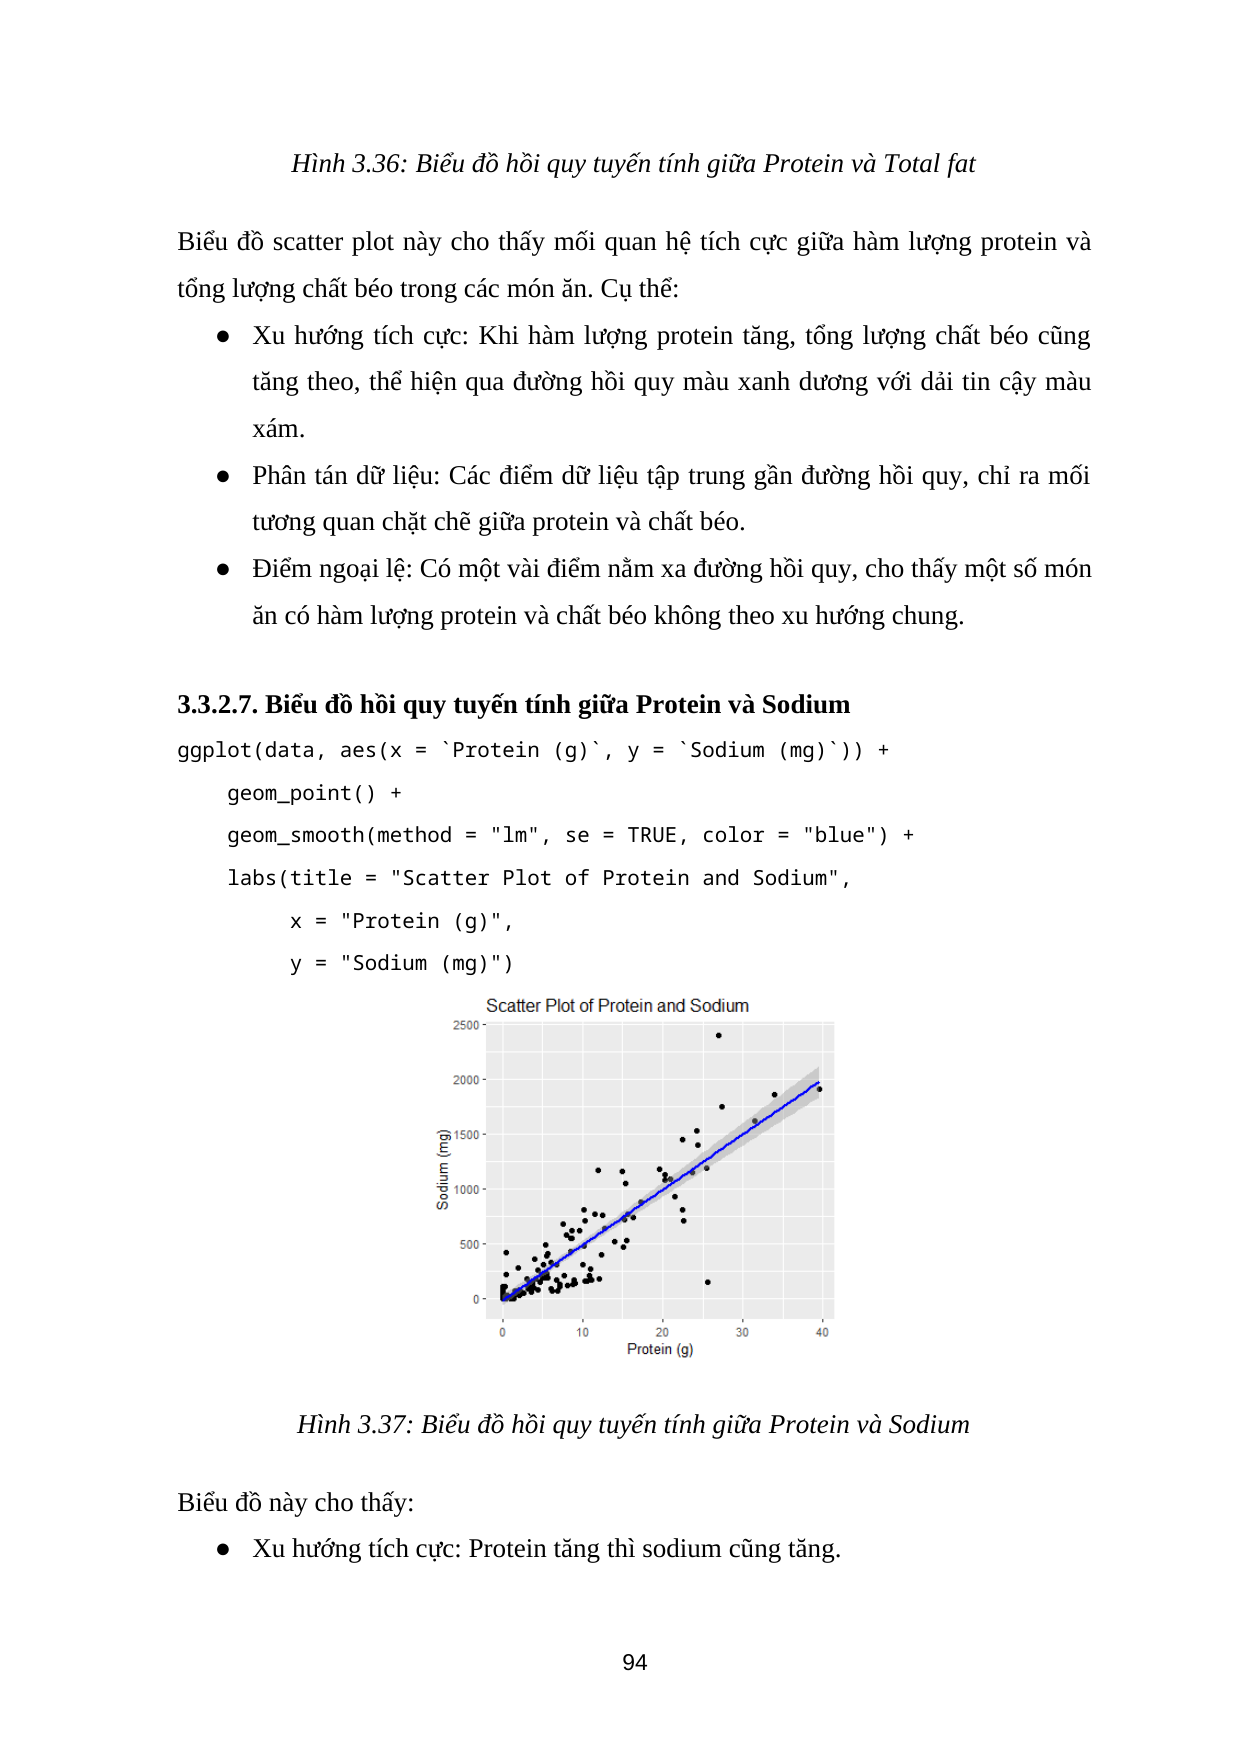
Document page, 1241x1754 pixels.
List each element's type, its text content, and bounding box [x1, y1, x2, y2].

text Biểu đồ này cho thấy: [177, 1486, 1093, 1517]
picture [428, 991, 842, 1364]
text y = "Sodium (mg)") [177, 948, 1093, 977]
text Hình 3.37: Biểu đồ hồi quy tuyến tính giữa Protein và Sodium [177, 1408, 1093, 1439]
list Điểm ngoại lệ: Có một vài điểm nằm xa đường hồi quy, cho thấy một số món ăn có hàm lượng protein và chất béo không theo xu hướng chung. [214, 552, 1093, 630]
text geom_point() + [177, 778, 1093, 806]
text Hình 3.36: Biểu đồ hồi quy tuyến tính giữa Protein và Total fat [177, 148, 1093, 179]
text ggplot(data, aes(x = `Protein (g)`, y = `Sodium (mg)`)) + [177, 735, 1093, 764]
text labs(title = "Scatter Plot of Protein and Sodium", [177, 863, 1093, 892]
text Biểu đồ scatter plot này cho thấy mối quan hệ tích cực giữa hàm lượng protein và tổng lượng chất béo trong các món ăn. Cụ thể: [177, 226, 1093, 303]
text x = "Protein (g)", [177, 906, 1093, 934]
list Xu hướng tích cực: Protein tăng thì sodium cũng tăng. [214, 1533, 1093, 1564]
text 3.3.2.7. Biểu đồ hồi quy tuyến tính giữa Protein và Sodium [177, 689, 1093, 720]
list Xu hướng tích cực: Khi hàm lượng protein tăng, tổng lượng chất béo cũng tăng theo, thể hiện qua đường hồi quy màu xanh dương với dải tin cậy màu xám. [214, 319, 1093, 443]
list Phân tán dữ liệu: Các điểm dữ liệu tập trung gần đường hồi quy, chỉ ra mối tương quan chặt chẽ giữa protein và chất béo. [214, 459, 1093, 537]
text geom_smooth(method = "lm", se = TRUE, color = "blue") + [177, 821, 1093, 849]
